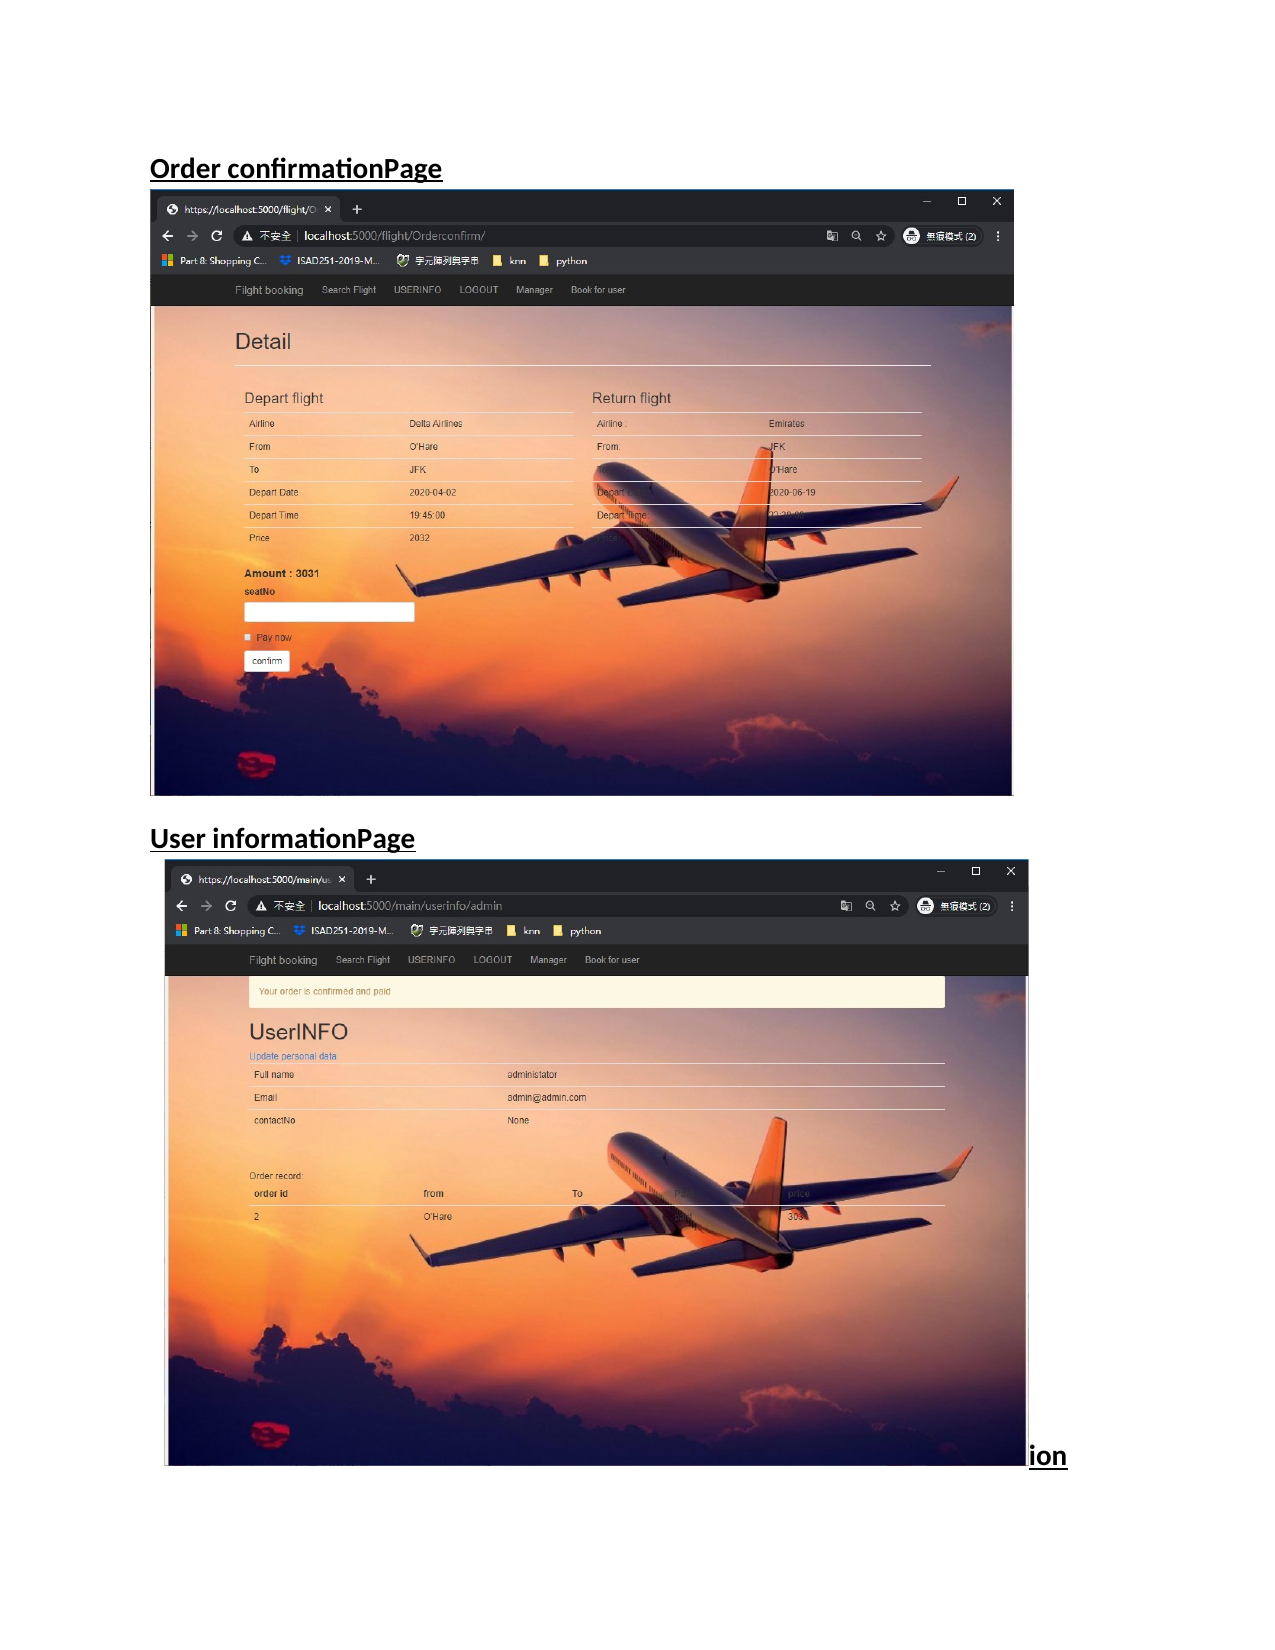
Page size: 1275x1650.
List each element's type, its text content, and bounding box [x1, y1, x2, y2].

picture [164, 859, 1029, 1466]
picture [150, 189, 1014, 796]
